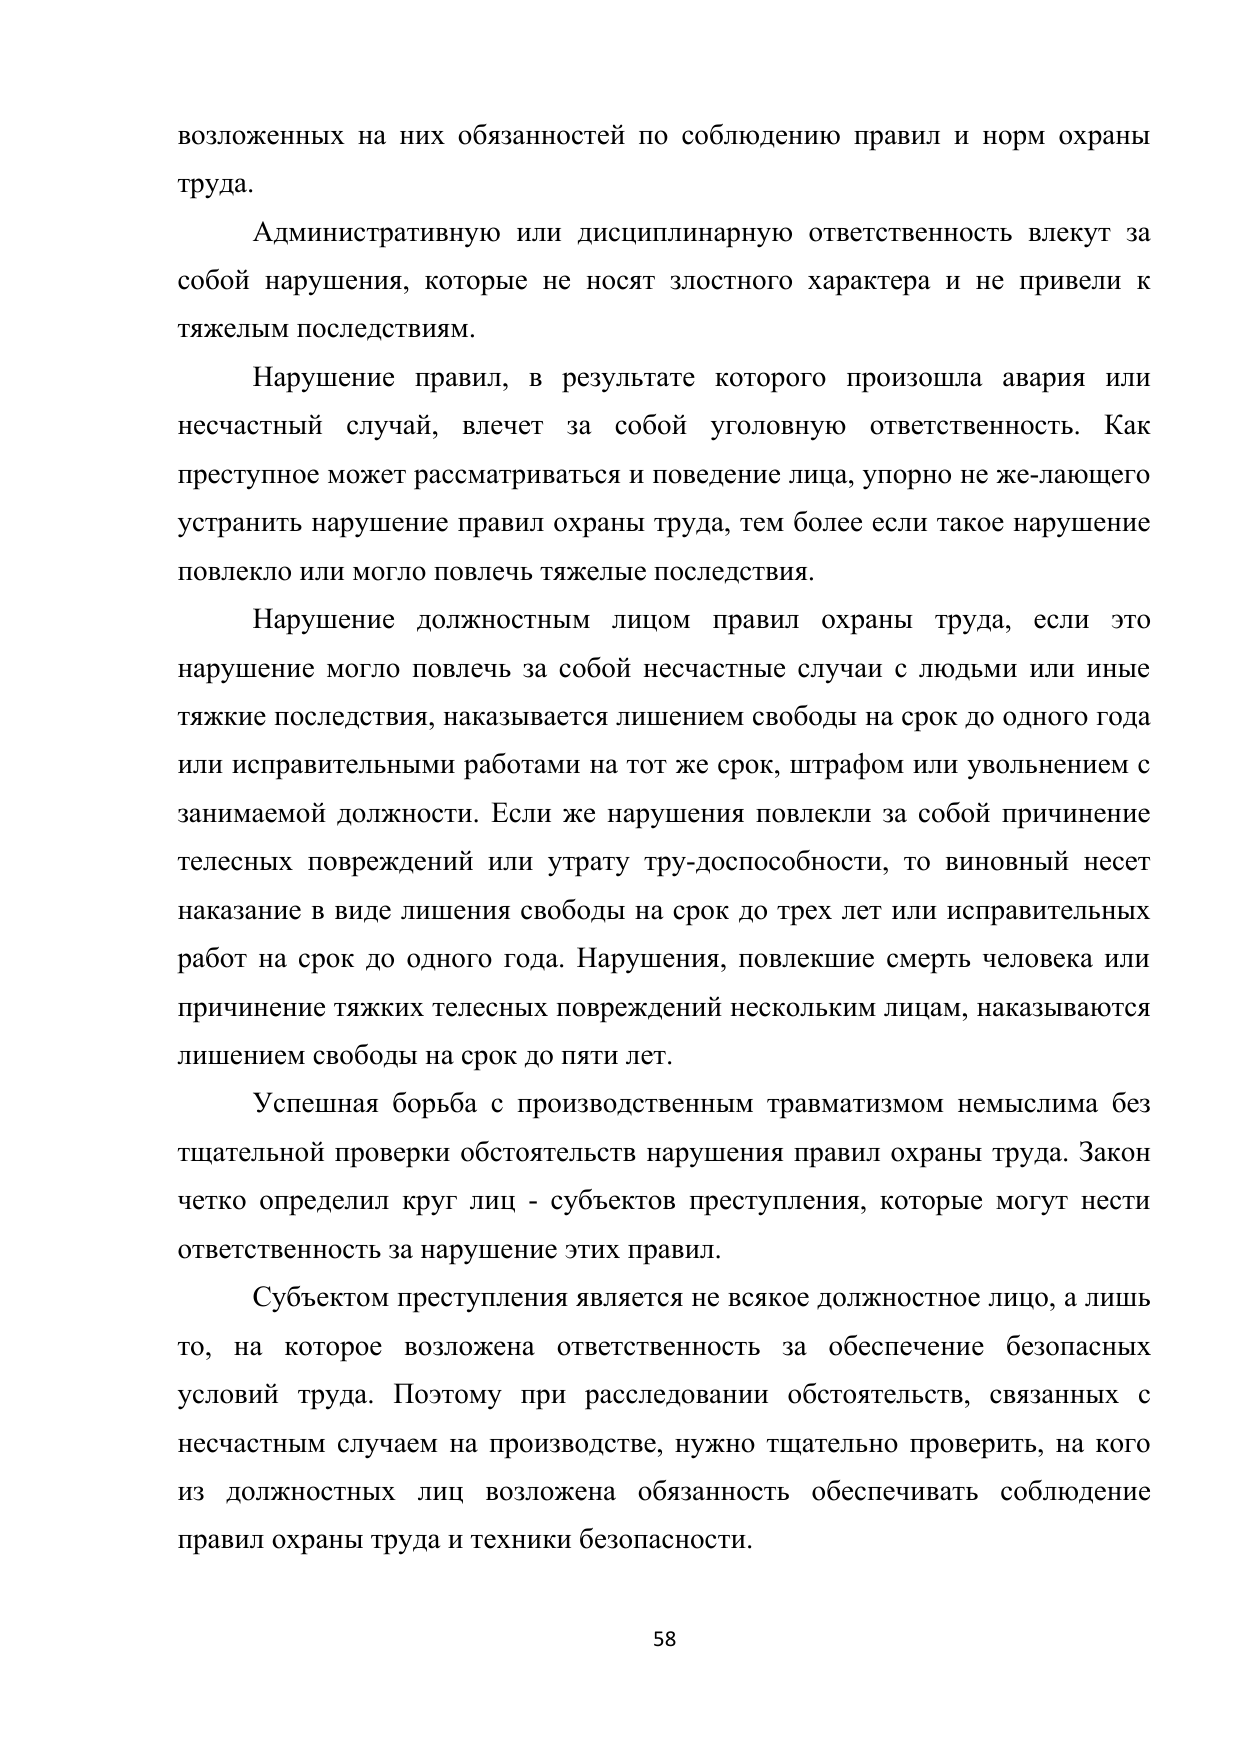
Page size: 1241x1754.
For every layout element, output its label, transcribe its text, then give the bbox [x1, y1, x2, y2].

text Нарушение должностным лицом правил охраны труда, если это нарушение могло повлечь за собой несчастные случаи с людьми или иные тяжкие последствия, наказывается лишением свободы на срок до одного года или исправительными работами на тот же срок, штрафом или увольнением с занимаемой должности. Если же нарушения повлекли за собой причинение телесных повреждений или утрату тру-доспособности, то виновный несет наказание в виде лишения свободы на срок до трех лет или исправительных работ на срок до одного года. Нарушения, повлекшие смерть человека или причинение тяжких телесных повреждений нескольким лицам, наказываются лишением свободы на срок до пяти лет. [177, 602, 1152, 1071]
text Нарушение правил, в результате которого произошла авария или несчастный случай, влечет за собой уголовную ответственность. Как преступное может рассматриваться и поведение лица, упорно не же-лающего устранить нарушение правил охраны труда, тем более если такое нарушение повлекло или могло повлечь тяжелые последствия. [177, 360, 1152, 586]
text Административную или дисциплинарную ответственность влекут за собой нарушения, которые не носят злостного характера и не привели к тяжелым последствиям. [177, 215, 1152, 344]
text Успешная борьба с производственным травматизмом немыслима без тщательной проверки обстоятельств нарушения правил охраны труда. Закон четко определил круг лиц - субъектов преступления, которые могут нести ответственность за нарушение этих правил. [177, 1087, 1152, 1264]
text Субъектом преступления является не всякое должностное лицо, а лишь то, на которое возложена ответственность за обеспечение безопасных условий труда. Поэтому при расследовании обстоятельств, связанных с несчастным случаем на производстве, нужно тщательно проверить, на кого из должностных лиц возложена обязанность обеспечивать соблюдение правил охраны труда и техники безопасности. [177, 1281, 1152, 1555]
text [177, 118, 1152, 199]
